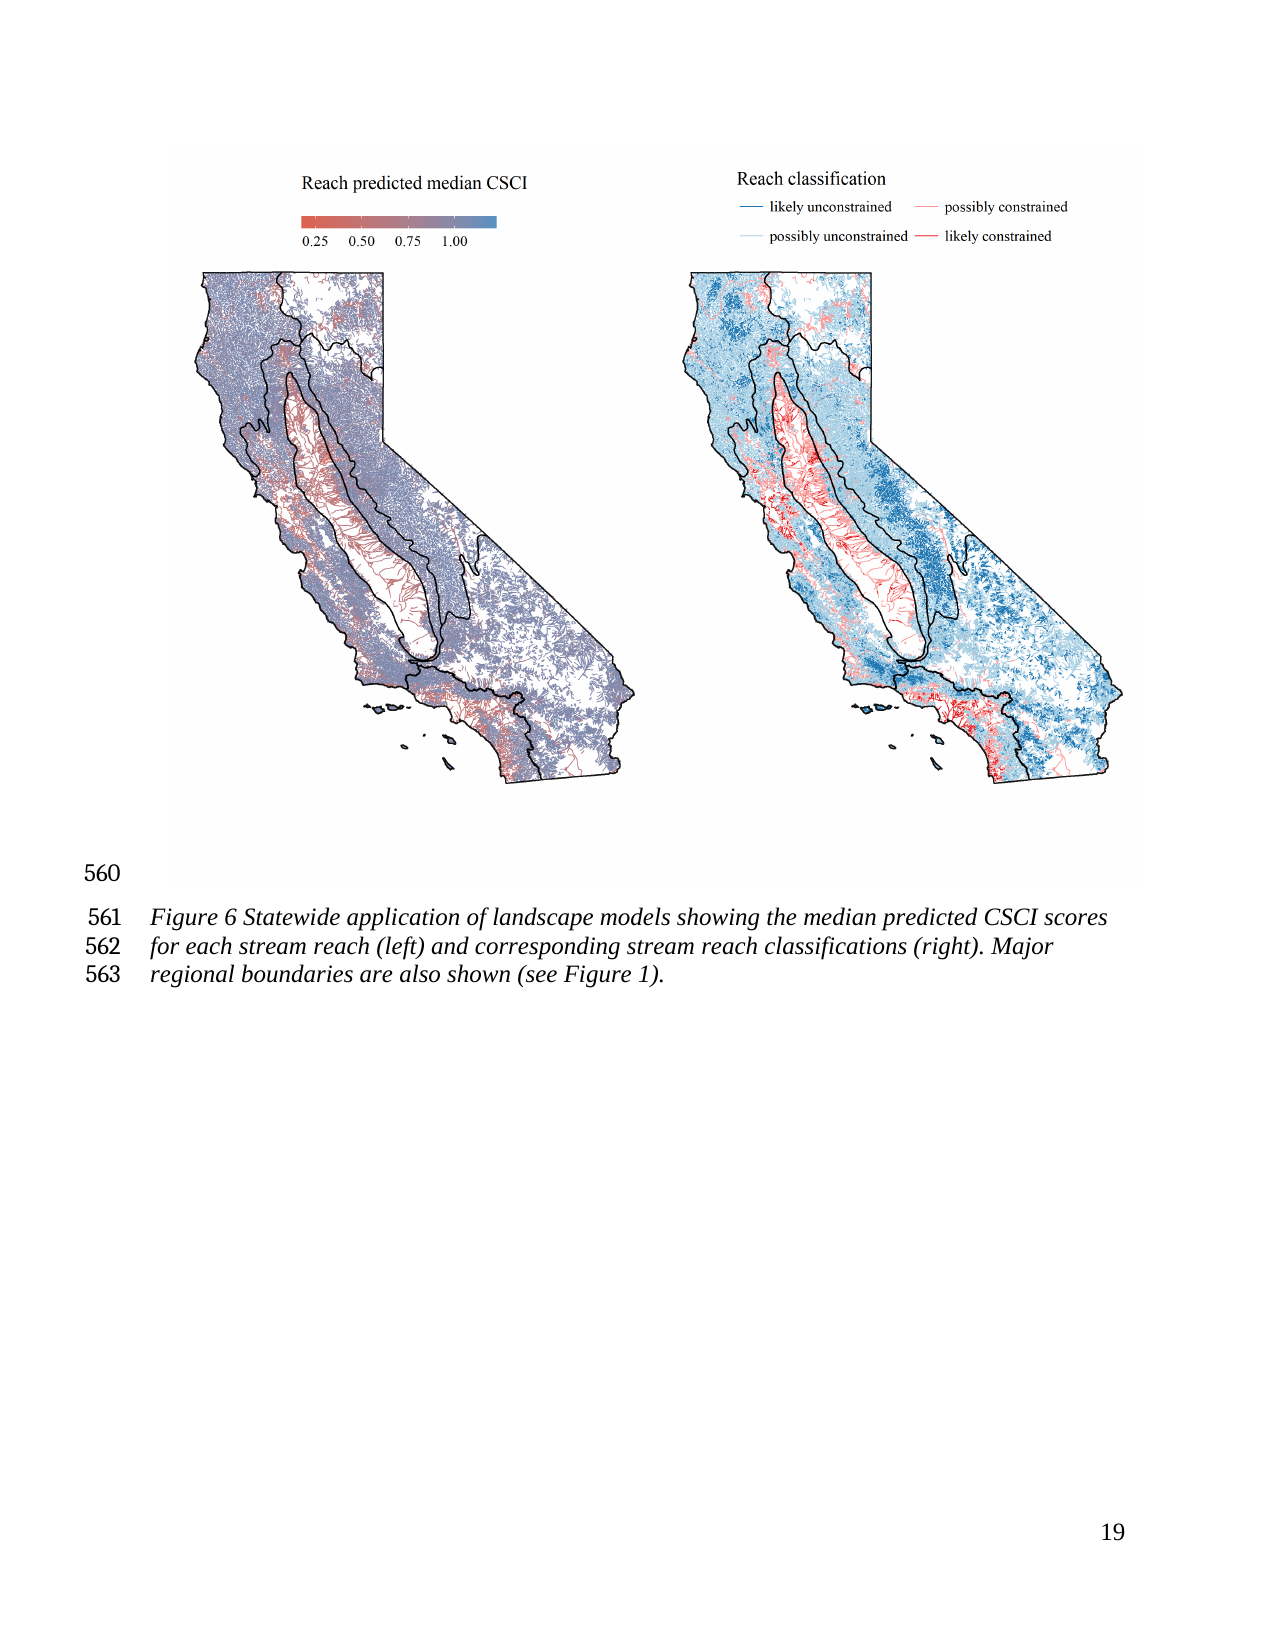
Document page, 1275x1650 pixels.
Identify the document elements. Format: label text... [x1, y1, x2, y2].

text Figure 6 Statewide application of landscape models showing the median predicted CSCI scores for each stream reach (left) and corresponding stream reach classifications (right). Major regional boundaries are also shown (see Figure 1). [150, 902, 1125, 988]
picture [168, 150, 1144, 882]
